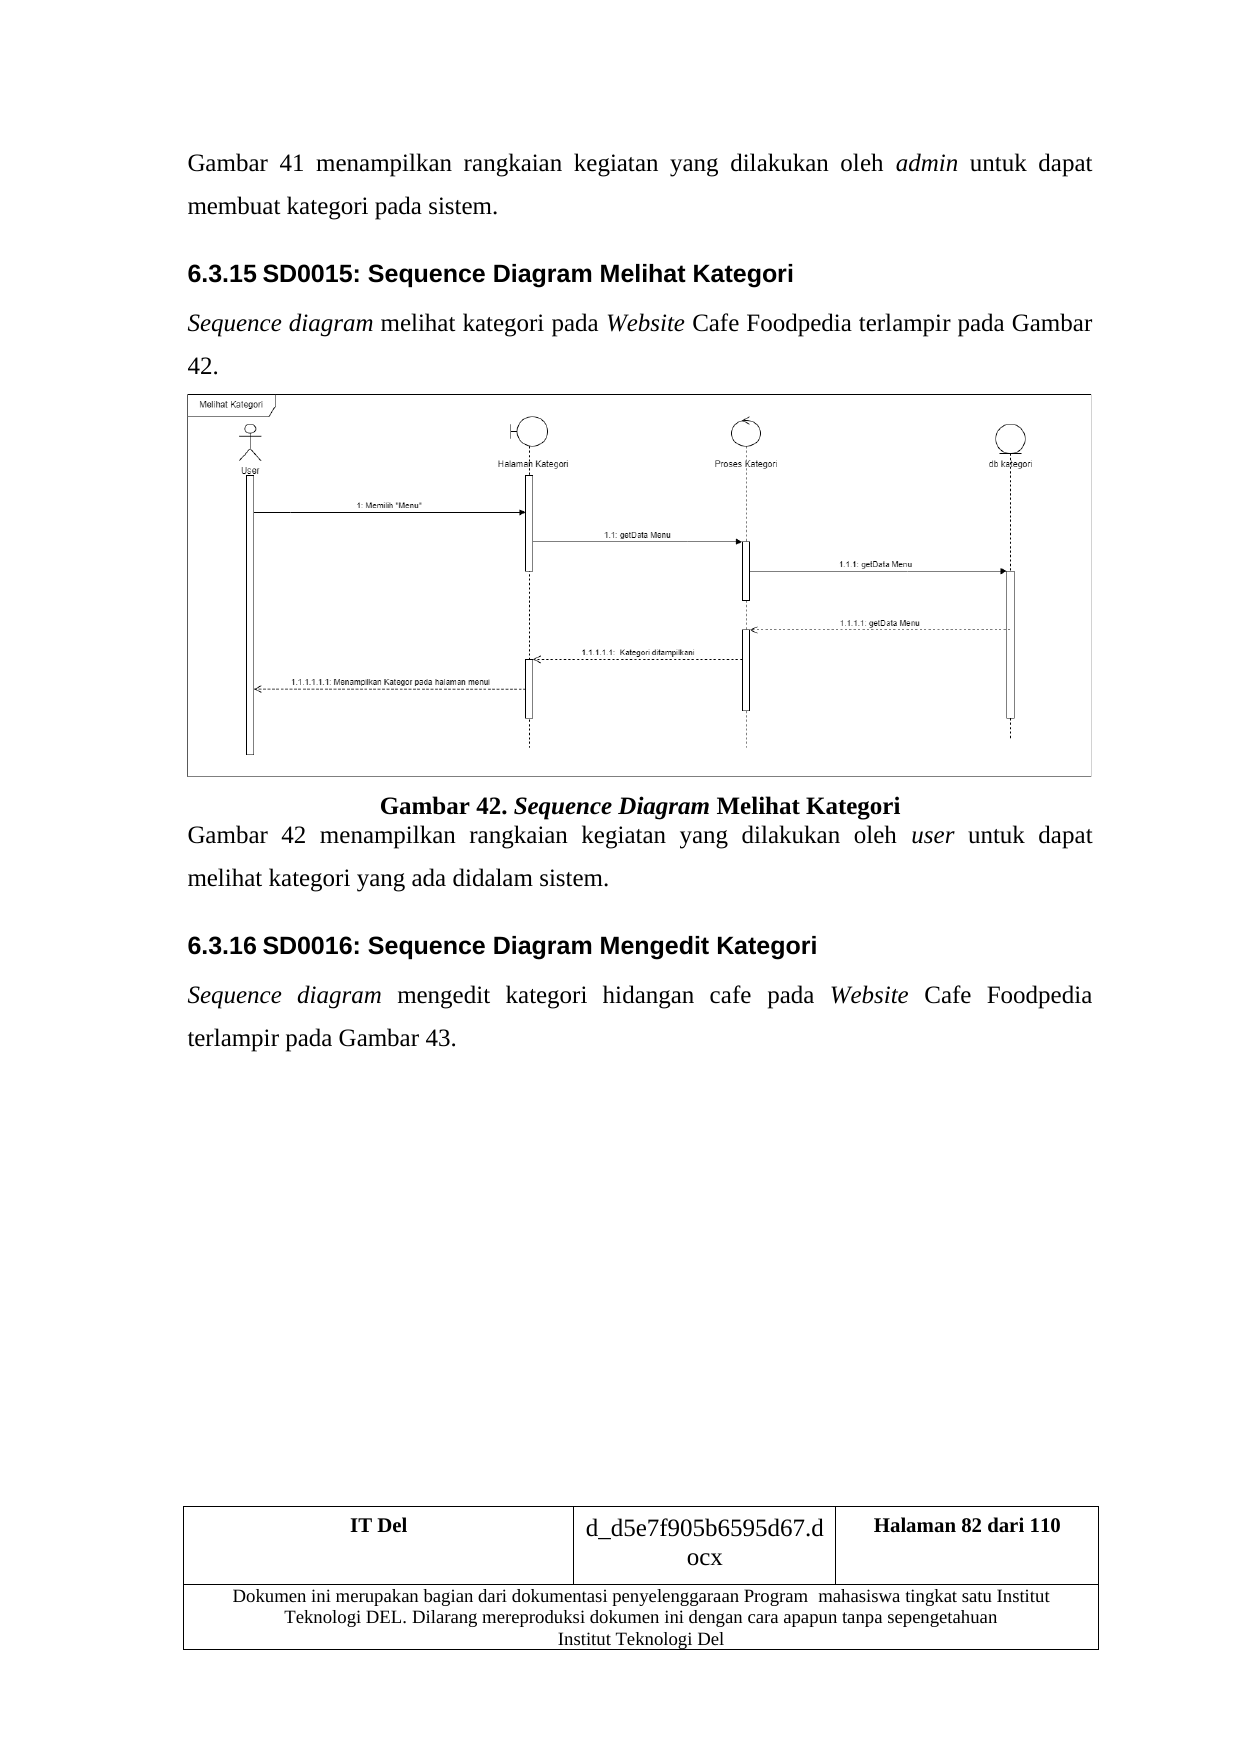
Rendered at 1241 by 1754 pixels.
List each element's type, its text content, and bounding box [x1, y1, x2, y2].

subtitle SD0016: Sequence Diagram Mengedit Kategori [187, 931, 1092, 960]
text Gambar 41 menampilkan rangkaian kegiatan yang dilakukan oleh admin untuk dapat membuat kategori pada sistem. [187, 148, 1092, 219]
subtitle SD0015: Sequence Diagram Melihat Kategori [187, 259, 1092, 288]
text Sequence diagram mengedit kategori hidangan cafe pada Website Cafe Foodpedia terlampir pada Gambar 43. [187, 980, 1092, 1052]
picture [187, 394, 1092, 777]
text Gambar 42 menampilkan rangkaian kegiatan yang dilakukan oleh user untuk dapat melihat kategori yang ada didalam sistem. [187, 820, 1092, 892]
text Gambar 42. Sequence Diagram Melihat Kategori [187, 791, 1092, 820]
text Sequence diagram melihat kategori pada Website Cafe Foodpedia terlampir pada Gambar 42. [187, 308, 1092, 380]
